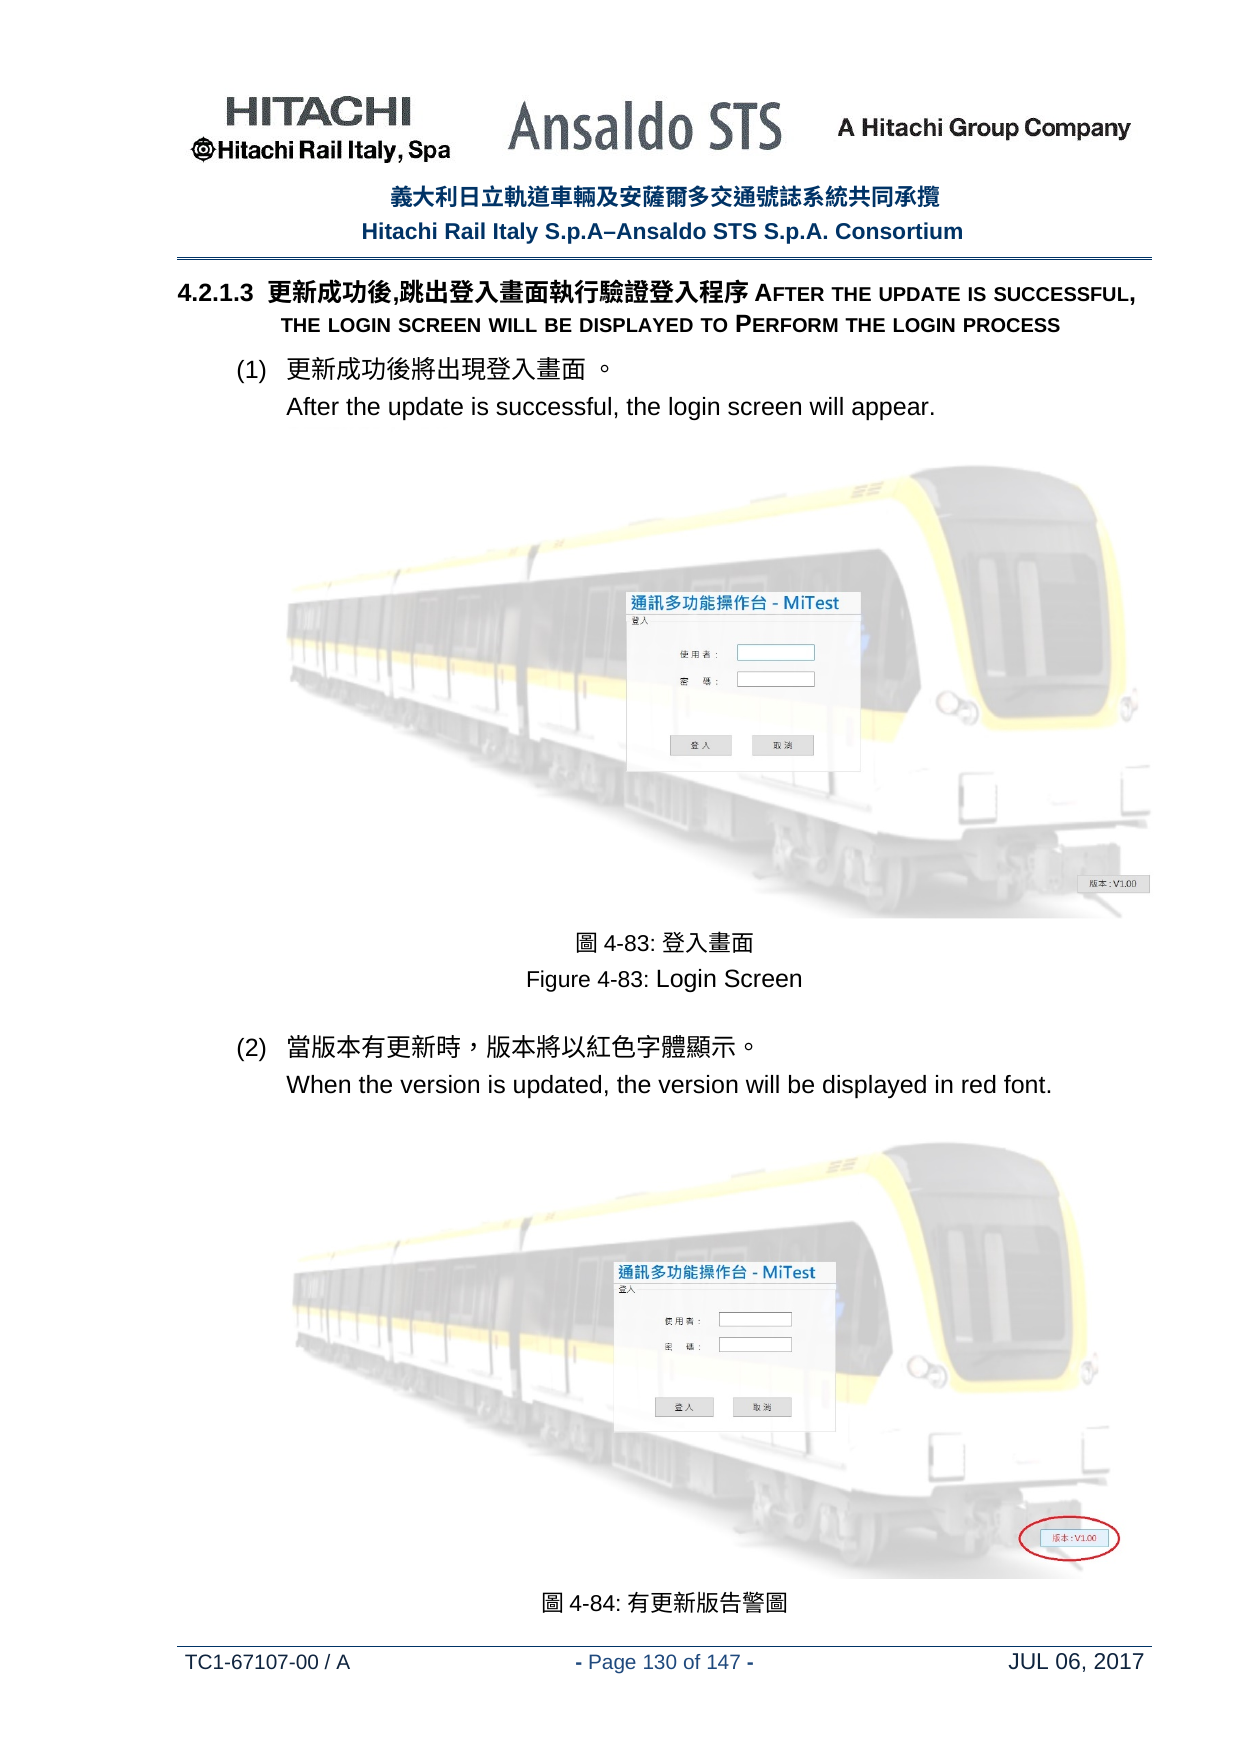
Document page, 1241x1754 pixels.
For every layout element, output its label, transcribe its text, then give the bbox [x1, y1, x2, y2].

list When the version is updated, the version will be displayed in red font. [286, 1070, 1152, 1099]
list After the update is successful, the login screen will appear. [286, 392, 1152, 421]
picture [184, 88, 1146, 169]
list 當版本有更新時，版本將以紅色字體顯示。 [236, 1028, 1152, 1064]
subtitle 更新成功後,跳出登入畫面執行驗證登入程序After the update is successful, the login screen will be displayed to Perform the login process [177, 272, 1152, 337]
list 更新成功後將出現登入畫面 。 [236, 350, 1152, 386]
picture [286, 1105, 1128, 1579]
picture [280, 427, 1163, 919]
